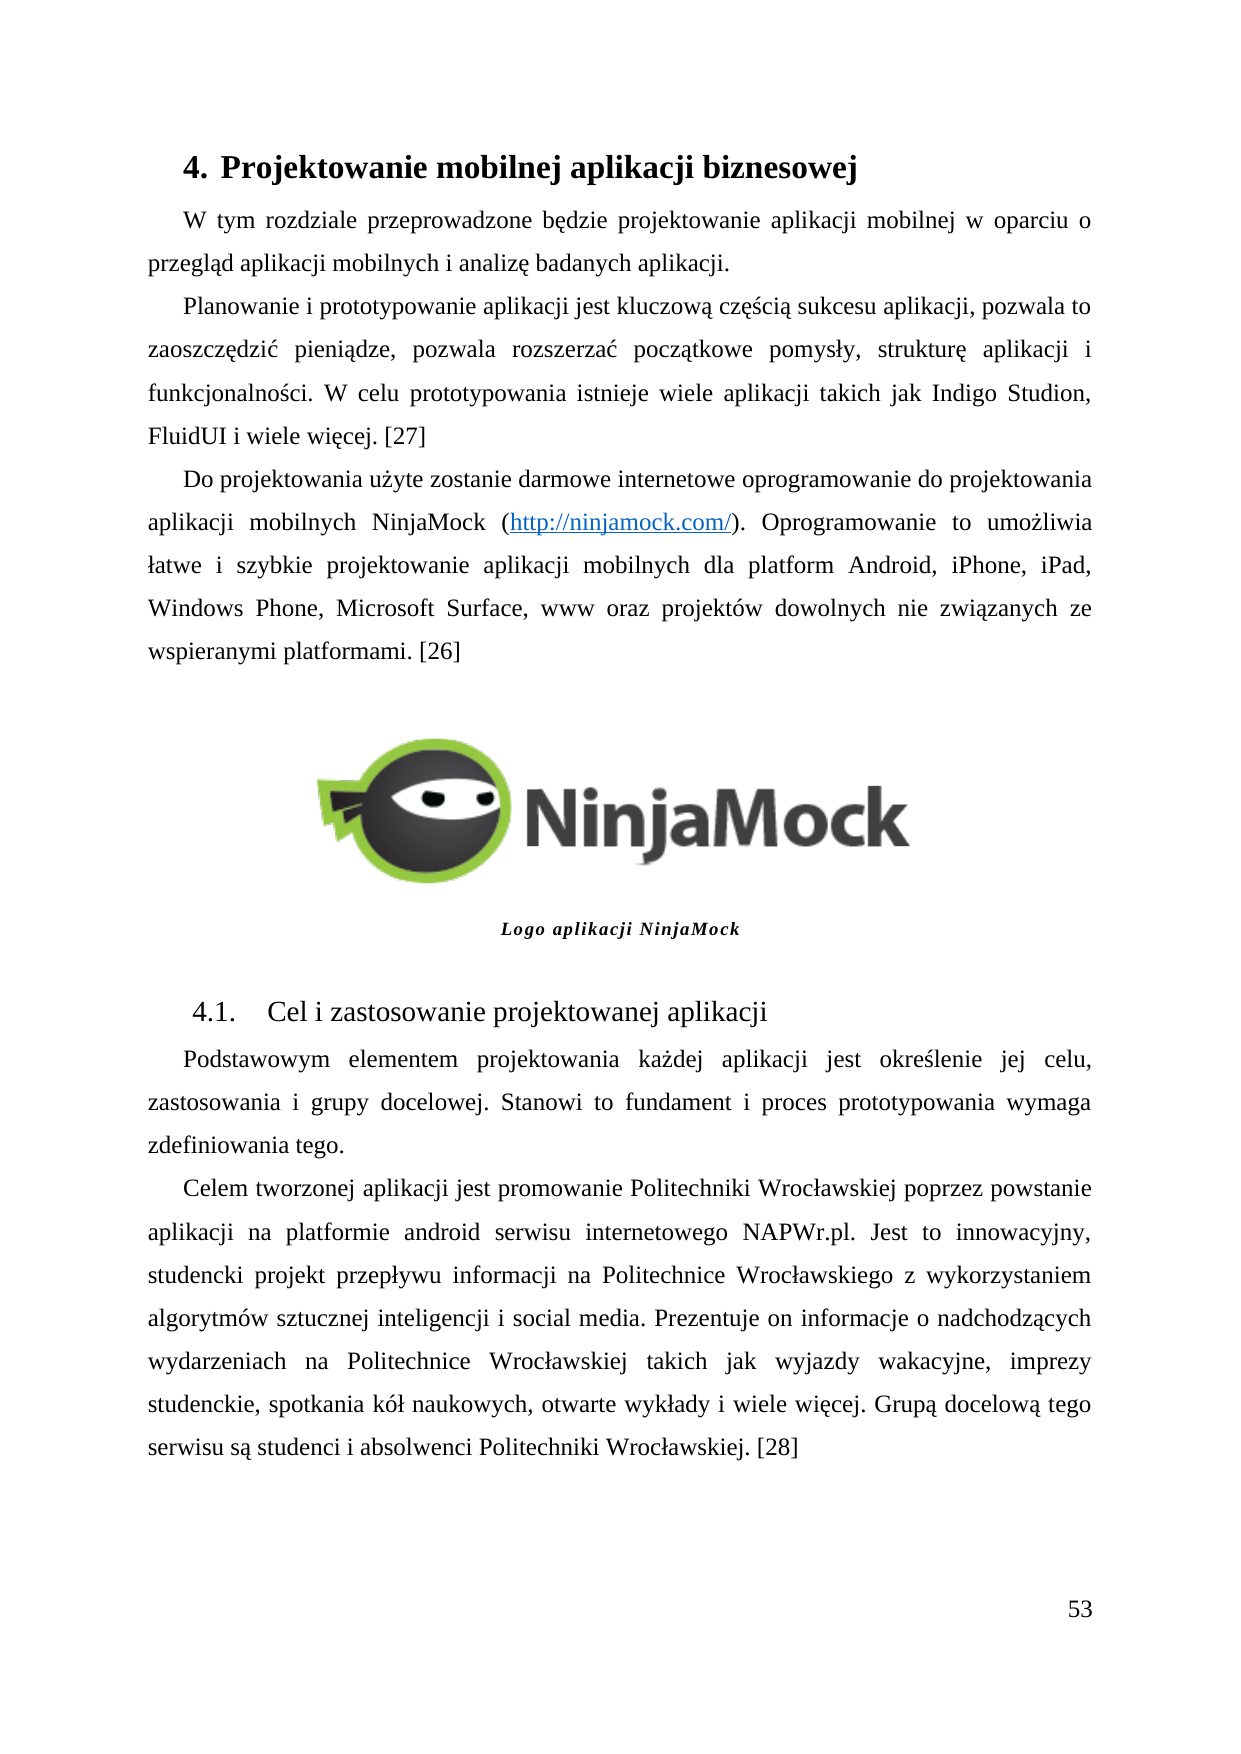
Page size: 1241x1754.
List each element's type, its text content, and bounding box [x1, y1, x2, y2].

text Planowanie i prototypowanie aplikacji jest kluczową częścią sukcesu aplikacji, pozwala to zaoszczędzić pieniądze, pozwala rozszerzać początkowe pomysły, strukturę aplikacji i funkcjonalności. W celu prototypowania istnieje wiele aplikacji takich jak Indigo Studion, FluidUI i wiele więcej. [27] [148, 291, 1092, 449]
subtitle Cel i zastosowanie projektowanej aplikacji [192, 994, 1092, 1027]
picture [297, 722, 949, 904]
text Celem tworzonej aplikacji jest promowanie Politechniki Wrocławskiej poprzez powstanie aplikacji na platformie android serwisu internetowego NAPWr.pl. Jest to innowacyjny, studencki projekt przepływu informacji na Politechnice Wrocławskiego z wykorzystaniem algorytmów sztucznej inteligencji i social media. Prezentuje on informacje o nadchodzących wydarzeniach na Politechnice Wrocławskiej takich jak wyjazdy wakacyjne, imprezy studenckie, spotkania kół naukowych, otwarte wykłady i wiele więcej. Grupą docelową tego serwisu są studenci i absolwenci Politechniki Wrocławskiej. [28] [148, 1173, 1092, 1461]
subtitle Logo aplikacji NinjaMock [148, 918, 1092, 940]
subtitle Projektowanie mobilnej aplikacji biznesowej [183, 148, 1092, 186]
text Podstawowym elementem projektowania każdej aplikacji jest określenie jej celu, zastosowania i grupy docelowej. Stanowi to fundament i proces prototypowania wymaga zdefiniowania tego. [148, 1044, 1092, 1159]
text Do projektowania użyte zostanie darmowe internetowe oprogramowanie do projektowania aplikacji mobilnych NinjaMock (http://ninjamock.com/). Oprogramowanie to umożliwia łatwe i szybkie projektowanie aplikacji mobilnych dla platform Android, iPhone, iPad, Windows Phone, Microsoft Surface, www oraz projektów dowolnych nie związanych ze wspieranymi platformami. [26] [148, 464, 1092, 665]
text W tym rozdziale przeprowadzone będzie projektowanie aplikacji mobilnej w oparciu o przegląd aplikacji mobilnych i analizę badanych aplikacji. [148, 205, 1092, 277]
